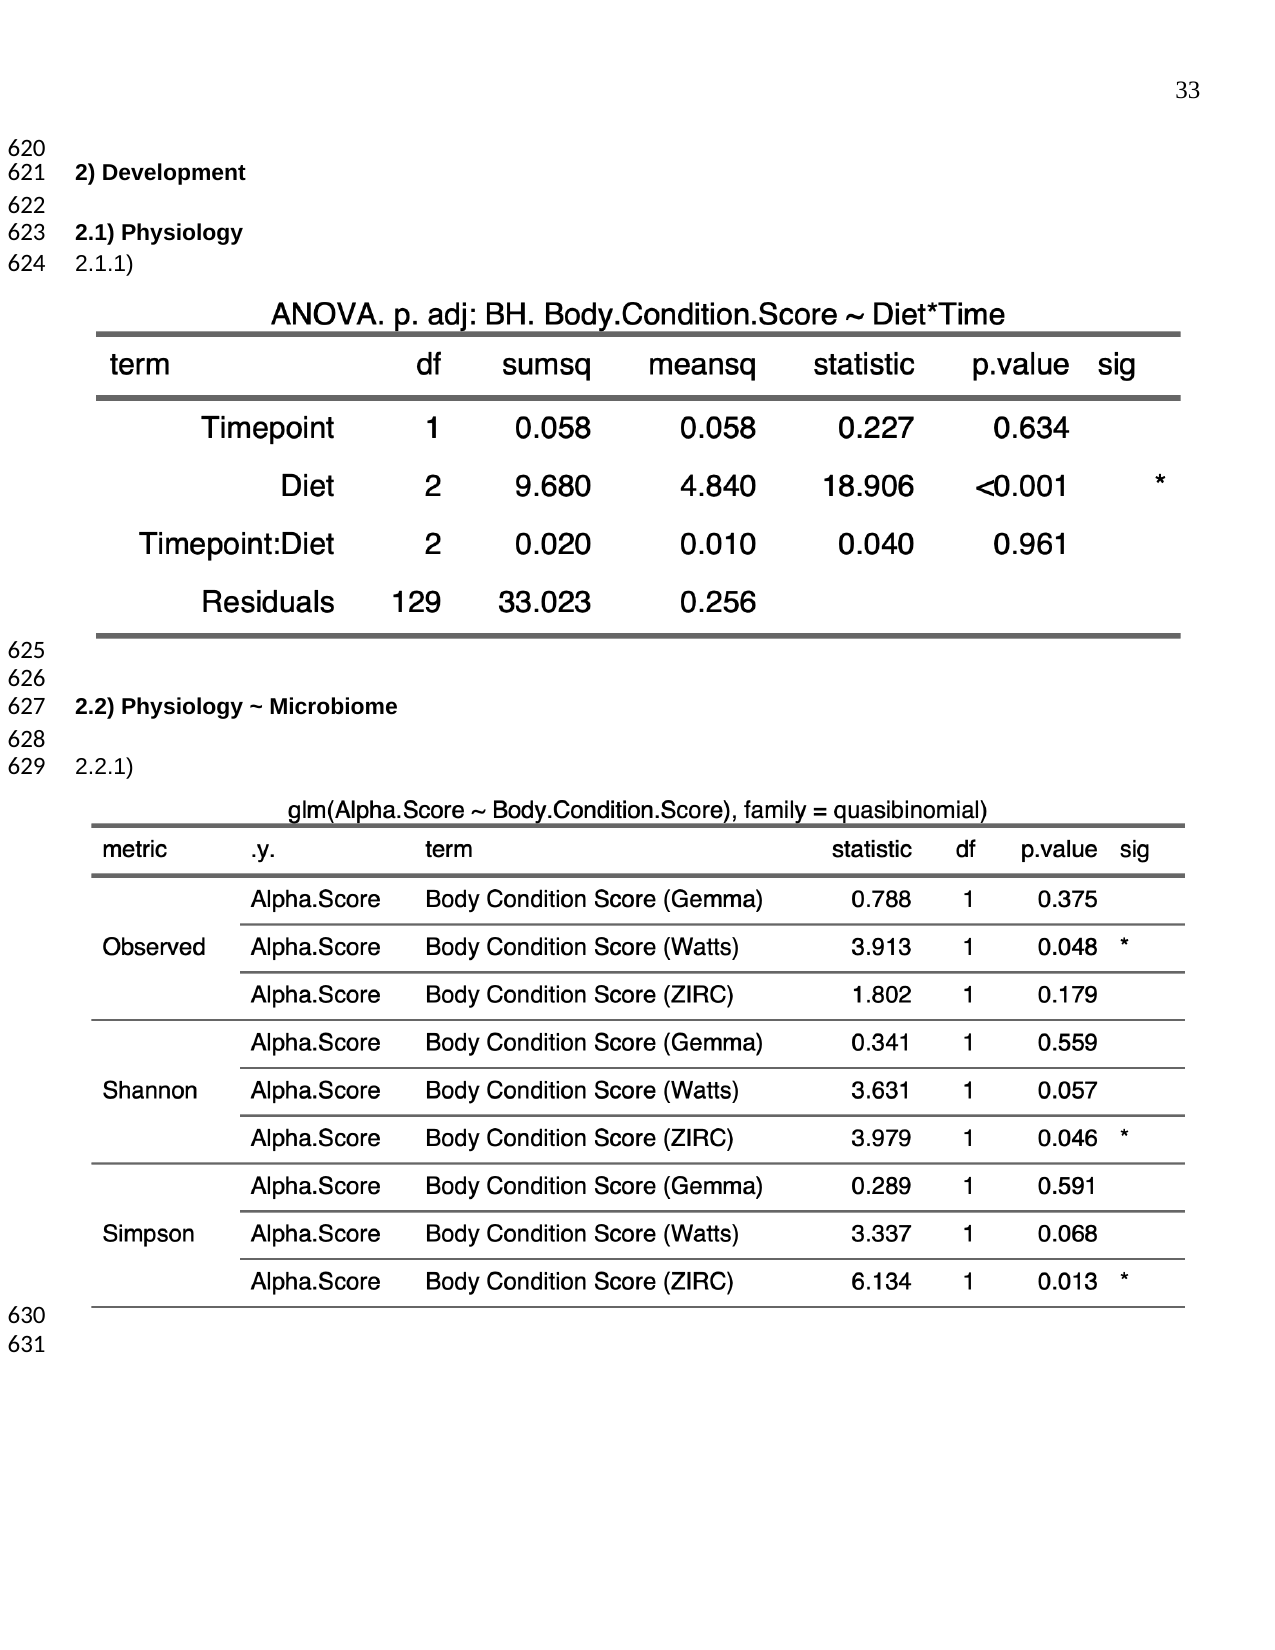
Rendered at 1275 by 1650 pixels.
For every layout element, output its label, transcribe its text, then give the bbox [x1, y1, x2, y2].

text 2.2.1) [75, 753, 1200, 783]
picture [75, 783, 1200, 1324]
text 2) Development [75, 159, 1200, 185]
text 2.1) Physiology [75, 219, 1200, 246]
picture [75, 280, 1200, 659]
text 2.2) Physiology ~ Microbiome [75, 693, 1200, 719]
text 2.1.1) [75, 249, 1200, 280]
